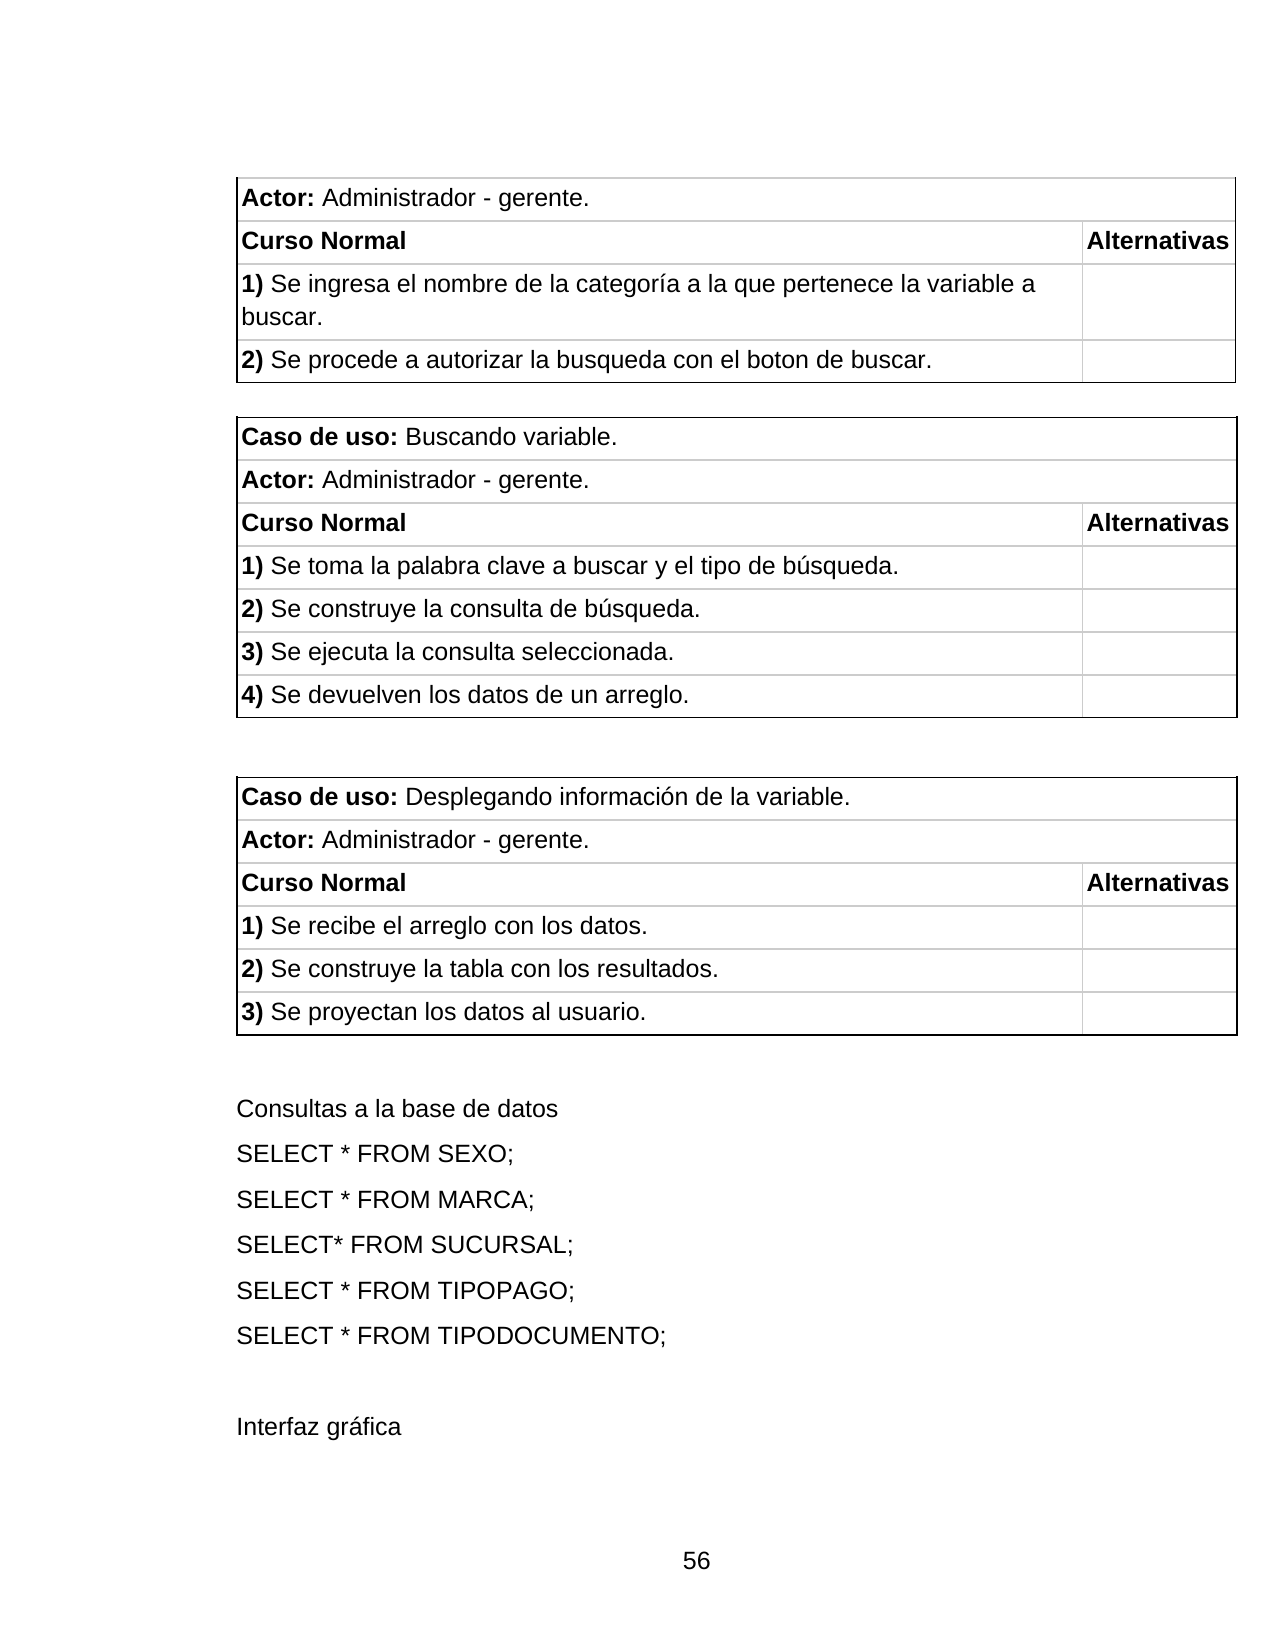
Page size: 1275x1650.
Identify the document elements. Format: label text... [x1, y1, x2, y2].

table_cell [1083, 907, 1236, 948]
text SELECT * FROM MARCA; [236, 1184, 1157, 1213]
table_cell [1083, 590, 1236, 631]
table_cell [1083, 633, 1236, 674]
table_cell Curso Normal [238, 864, 1082, 905]
table_cell 3) Se proyectan los datos al usuario. [238, 993, 1082, 1034]
text SELECT * FROM TIPODOCUMENTO; [236, 1321, 1157, 1350]
text Interfaz gráfica [236, 1412, 1157, 1441]
table_cell [1083, 993, 1236, 1034]
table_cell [238, 341, 1082, 382]
table_cell 4) Se devuelven los datos de un arreglo. [238, 676, 1082, 717]
table_cell Actor: Administrador - gerente. [238, 821, 1236, 862]
table_cell Curso Normal [238, 504, 1082, 545]
table_cell Alternativas [1083, 504, 1236, 545]
table_cell 3) Se ejecuta la consulta seleccionada. [238, 633, 1082, 674]
table_cell [1083, 676, 1236, 717]
table_cell [1083, 265, 1235, 339]
table_cell [1083, 950, 1236, 991]
text SELECT * FROM SEXO; [236, 1139, 1157, 1168]
table_cell Alternativas [1083, 864, 1236, 905]
table_cell 1) Se toma la palabra clave a buscar y el tipo de búsqueda. [238, 547, 1082, 588]
table_cell Actor: Administrador - gerente. [238, 179, 1235, 220]
table_cell [1083, 341, 1235, 382]
table_cell 1) Se ingresa el nombre de la categoría a la que pertenece la variable a buscar. [238, 265, 1082, 339]
table_cell 1) Se recibe el arreglo con los datos. [238, 907, 1082, 948]
table_header Caso de uso: Buscando variable. [238, 418, 1236, 459]
table_cell Alternativas [1083, 222, 1235, 263]
table_cell Curso Normal [238, 222, 1082, 263]
table_cell [1083, 547, 1236, 588]
text SELECT* FROM SUCURSAL; [236, 1230, 1157, 1259]
table_cell 2) Se construye la consulta de búsqueda. [238, 590, 1082, 631]
text Consultas a la base de datos [236, 1093, 1157, 1122]
table_cell 2) Se construye la tabla con los resultados. [238, 950, 1082, 991]
table_header Caso de uso: Desplegando información de la variable. [238, 778, 1236, 819]
text SELECT * FROM TIPOPAGO; [236, 1276, 1157, 1304]
table_cell Actor: Administrador - gerente. [238, 461, 1236, 502]
